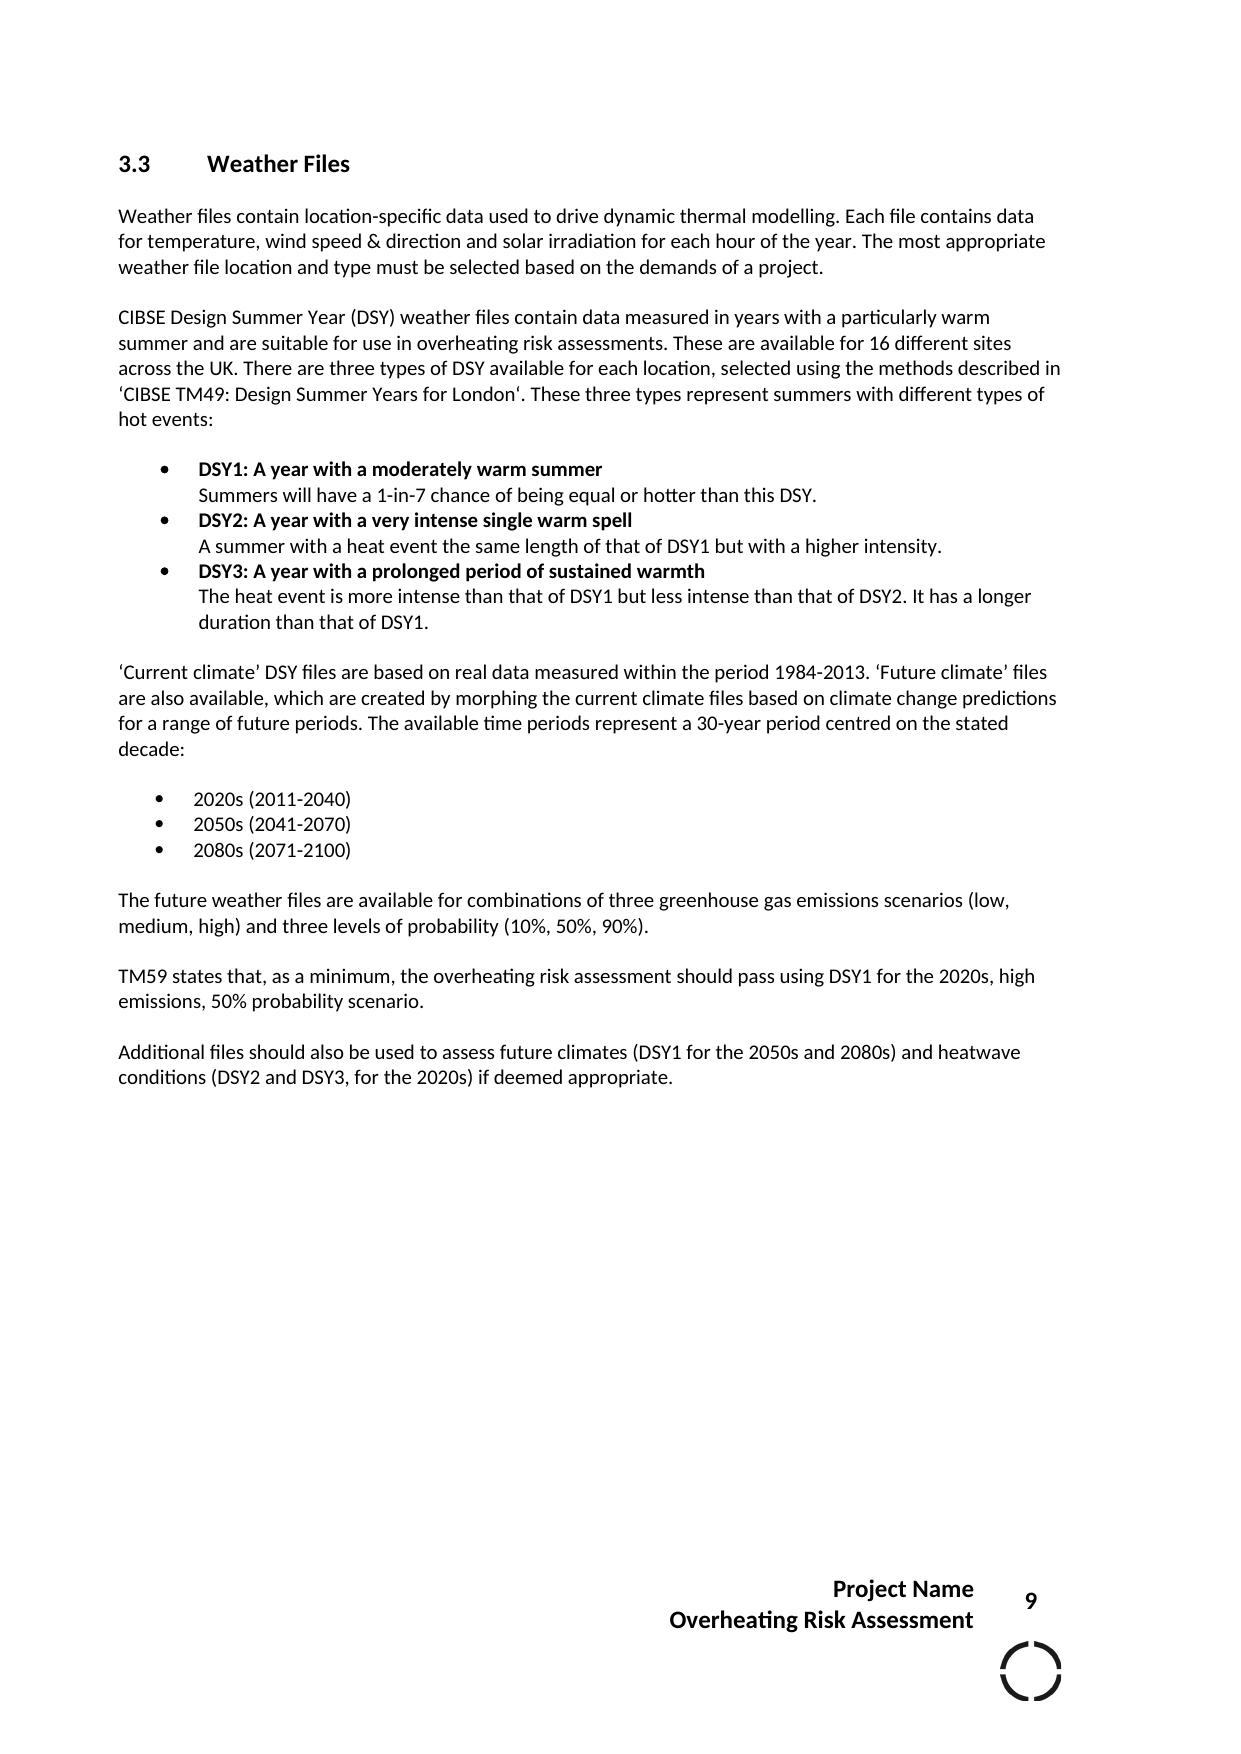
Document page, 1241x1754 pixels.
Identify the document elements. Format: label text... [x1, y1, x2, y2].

text Additional files should also be used to assess future climates (DSY1 for the 2050s and 2080s) and heatwave conditions (DSY2 and DSY3, for the 2020s) if deemed appropriate. [118, 1039, 1063, 1090]
text Weather files contain location-specific data used to drive dynamic thermal modelling. Each file contains data for temperature, wind speed & direction and solar irradiation for each hour of the year. The most appropriate weather file location and type must be selected based on the demands of a project. [118, 203, 1063, 279]
list The heat event is more intense than that of DSY1 but less intense than that of DSY2. It has a longer duration than that of DSY1. [198, 584, 1063, 634]
list 2050s (2041-2070) [156, 812, 1063, 837]
list DSY1: A year with a moderately warm summer [161, 457, 1063, 482]
list Summers will have a 1-in-7 chance of being equal or hotter than this DSY. [198, 482, 1063, 507]
list DSY3: A year with a prolonged period of sustained warmth [161, 558, 1063, 584]
list A summer with a heat event the same length of that of DSY1 but with a higher intensity. [198, 533, 1063, 558]
text TM59 states that, as a minimum, the overheating risk assessment should pass using DSY1 for the 2020s, high emissions, 50% probability scenario. [118, 963, 1063, 1014]
text The future weather files are available for combinations of three greenhouse gas emissions scenarios (low, medium, high) and three levels of probability (10%, 50%, 90%). [118, 887, 1063, 938]
text CIBSE Design Summer Year (DSY) weather files contain data measured in years with a particularly warm summer and are suitable for use in overheating risk assessments. These are available for 16 different sites across the UK. There are three types of DSY available for each location, selected using the methods described in ‘CIBSE TM49: Design Summer Years for London‘. These three types represent summers with different types of hot events: [118, 304, 1063, 432]
list 2080s (2071-2100) [156, 837, 1063, 862]
subtitle Weather Files [118, 148, 1063, 178]
list 2020s (2011-2040) [156, 786, 1063, 812]
text ‘Current climate’ DSY files are based on real data measured within the period 1984-2013. ‘Future climate’ files are also available, which are created by morphing the current climate files based on climate change predictions for a range of future periods. The available time periods represent a 30-year period centred on the stated decade: [118, 659, 1063, 761]
list DSY2: A year with a very intense single warm spell [161, 507, 1063, 533]
